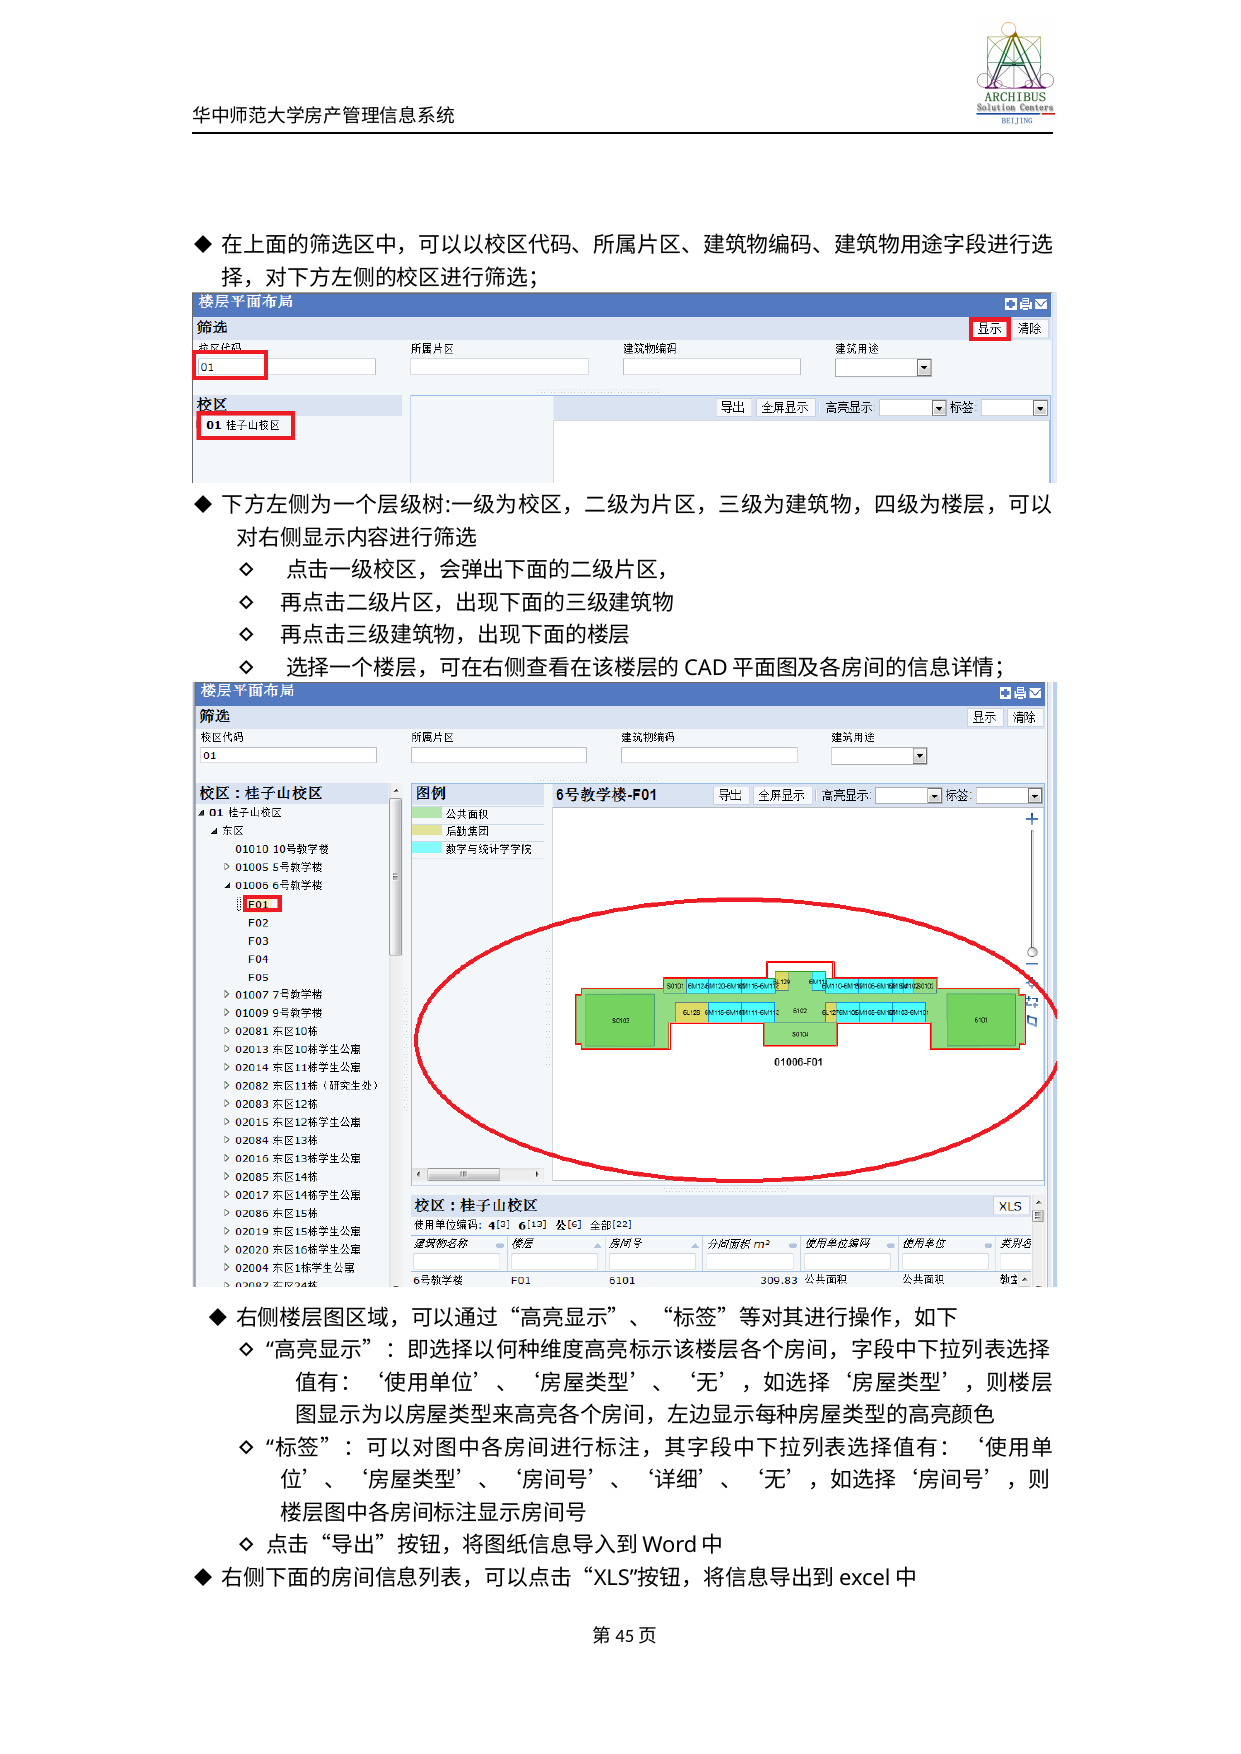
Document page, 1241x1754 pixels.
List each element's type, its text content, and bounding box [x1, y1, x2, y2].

list 再点击三级建筑物，出现下面的楼层 [236, 617, 1053, 649]
picture [976, 22, 1055, 126]
list “标签”：可以对图中各房间进行标注，其字段中下拉列表选择值有：‘使用单位’、‘房屋类型’、‘房间号’、‘详细’、‘无’，如选择‘房间号’，则楼层图中各房间标注显示房间号 [236, 1429, 1053, 1527]
list 选择一个楼层，可在右侧查看在该楼层的CAD平面图及各房间的信息详情； [236, 649, 1053, 682]
list “高亮显示”：即选择以何种维度高亮标示该楼层各个房间，字段中下拉列表选择值有：‘使用单位’、‘房屋类型’、‘无’，如选择‘房屋类型’，则楼层图显示为以房屋类型来高亮各个房间，左边显示每种房屋类型的高亮颜色 [236, 1332, 1053, 1429]
list 再点击二级片区，出现下面的三级建筑物 [236, 584, 1053, 617]
picture [192, 682, 1058, 1287]
list 下方左侧为一个层级树:一级为校区，二级为片区，三级为建筑物，四级为楼层，可以对右侧显示内容进行筛选 [192, 487, 1053, 552]
list 右侧楼层图区域，可以通过“高亮显示”、“标签”等对其进行操作，如下 [207, 1299, 1053, 1332]
list 右侧下面的房间信息列表，可以点击“XLS”按钮，将信息导出到excel中 [192, 1559, 1053, 1592]
list 点击“导出”按钮，将图纸信息导入到Word中 [236, 1527, 1053, 1559]
list 在上面的筛选区中，可以以校区代码、所属片区、建筑物编码、建筑物用途字段进行选择，对下方左侧的校区进行筛选； [192, 227, 1053, 292]
picture [192, 292, 1058, 483]
list 点击一级校区，会弹出下面的二级片区， [236, 552, 1053, 584]
